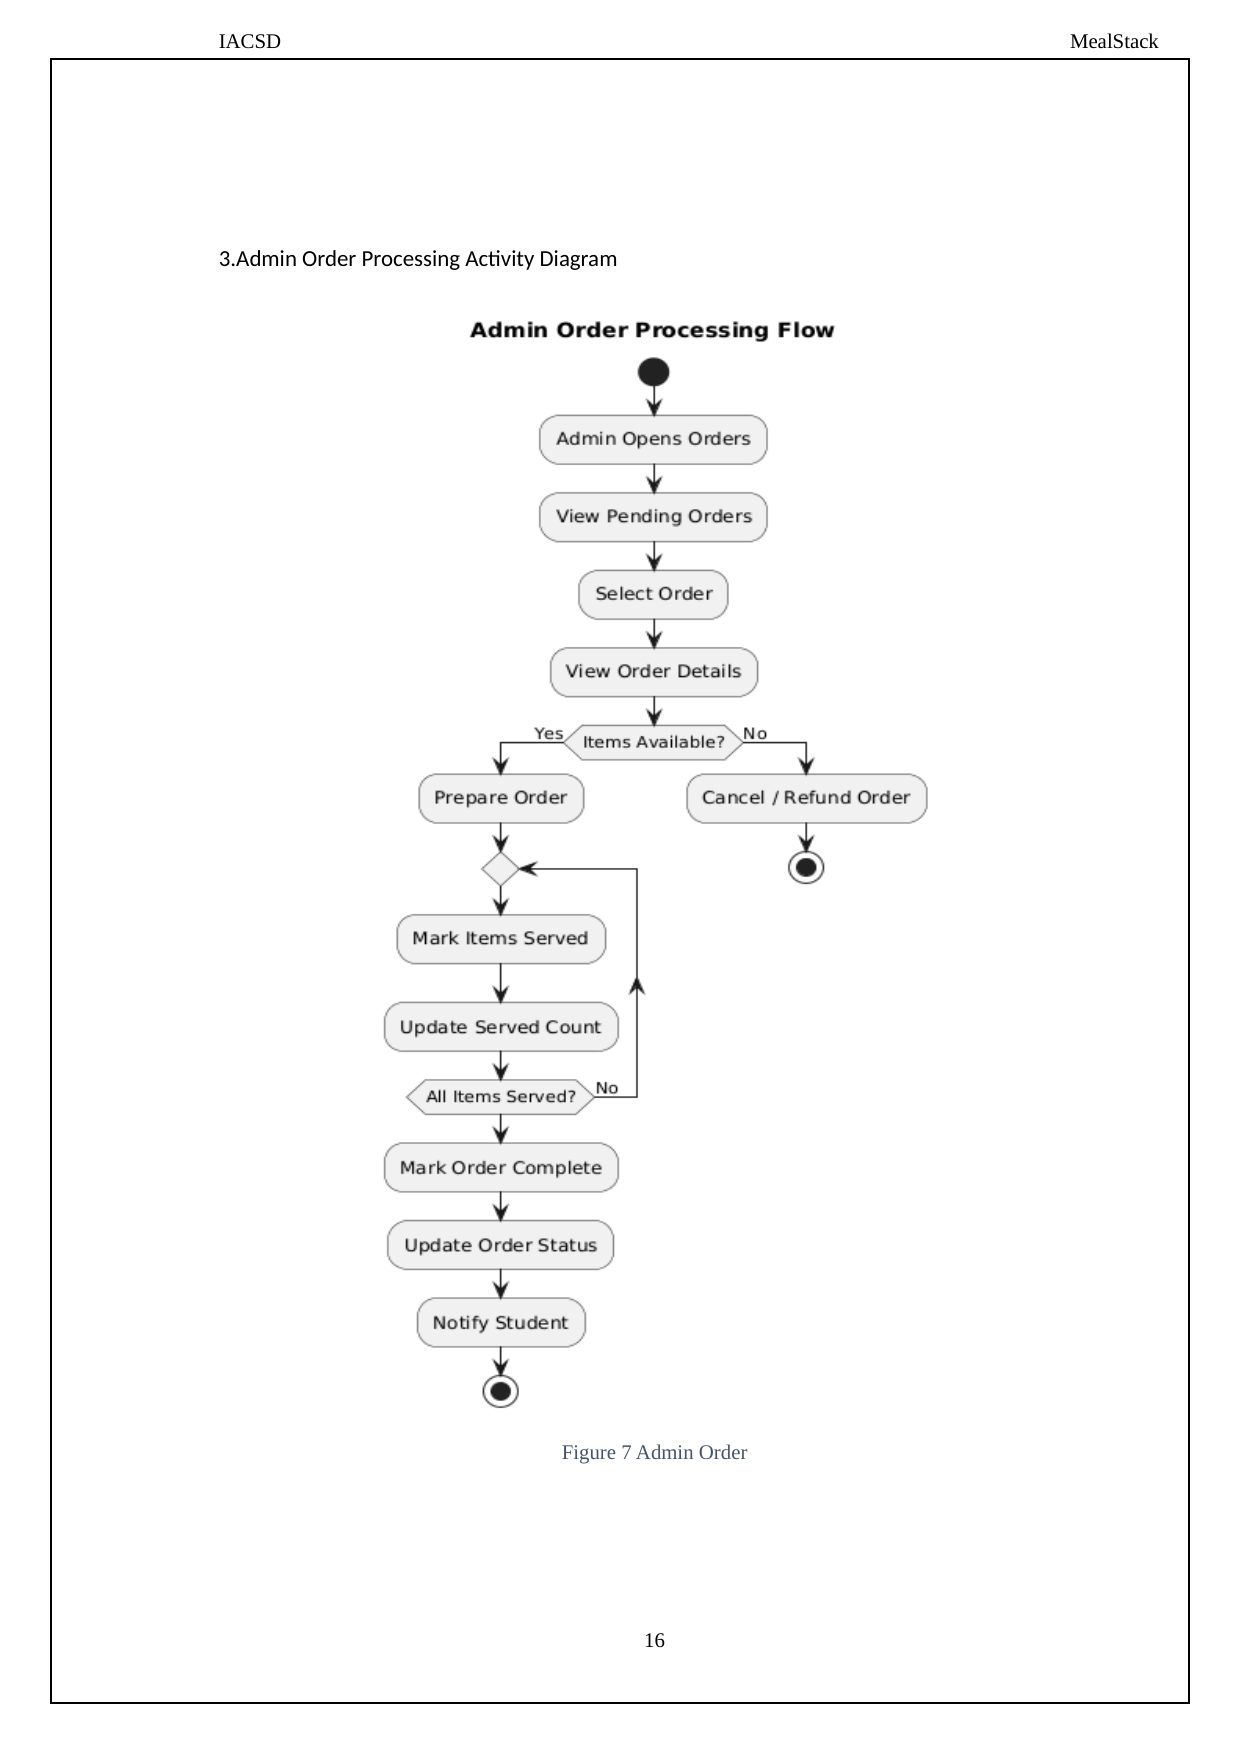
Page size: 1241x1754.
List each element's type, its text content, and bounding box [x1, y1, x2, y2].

text Figure 7 Admin Order [218, 1440, 1090, 1464]
picture [367, 290, 942, 1421]
text 3.Admin Order Processing Activity Diagram [218, 244, 1090, 272]
